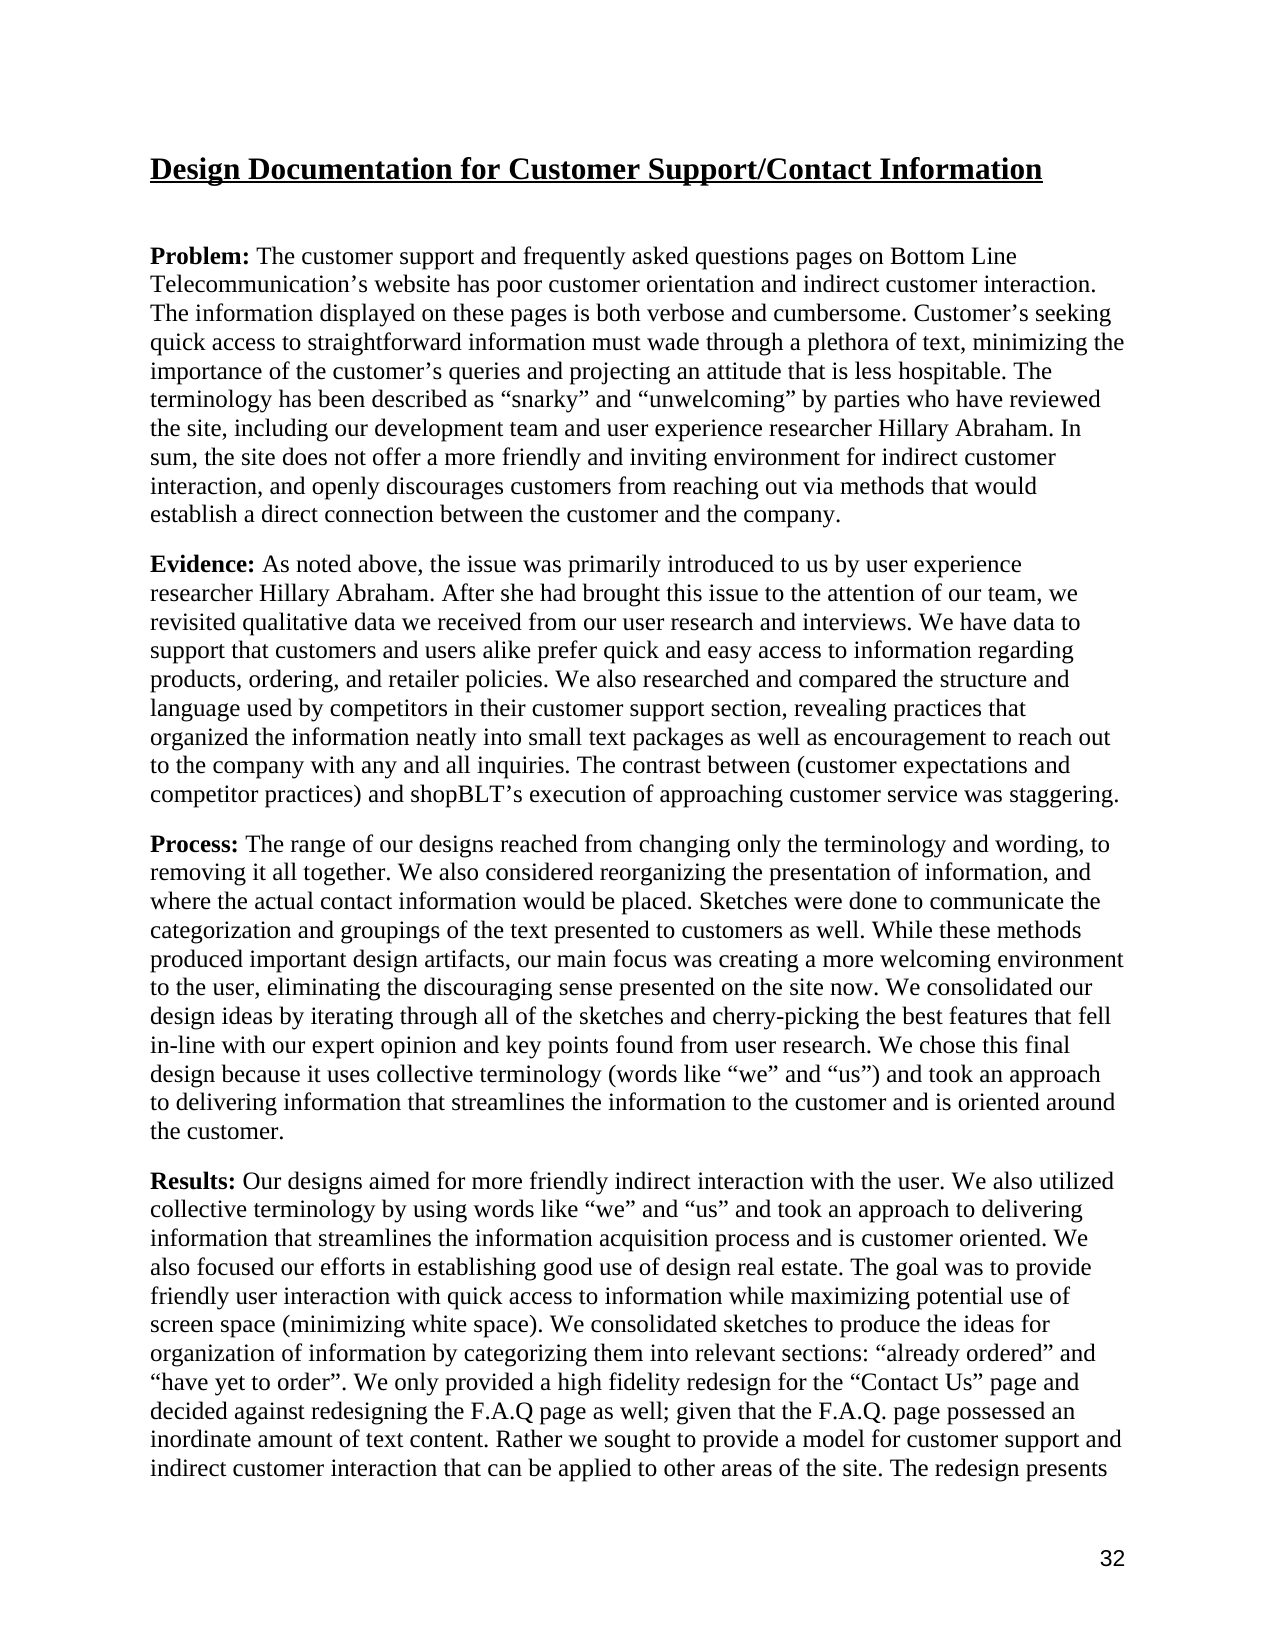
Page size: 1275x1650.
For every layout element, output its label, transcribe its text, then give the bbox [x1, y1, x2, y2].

text Evidence: As noted above, the issue was primarily introduced to us by user experience researcher Hillary Abraham. After she had brought this issue to the attention of our team, we revisited qualitative data we received from our user research and interviews. We have data to support that customers and users alike prefer quick and easy access to information regarding products, ordering, and retailer policies. We also researched and compared the structure and language used by competitors in their customer support section, revealing practices that organized the information neatly into small text packages as well as encouragement to reach out to the company with any and all inquiries. The contrast between (customer expectations and competitor practices) and shopBLT’s execution of approaching customer service was staggering. [150, 549, 1125, 808]
text Process: The range of our designs reached from changing only the terminology and wording, to removing it all together. We also considered reorganizing the presentation of information, and where the actual contact information would be placed. Sketches were done to communicate the categorization and groupings of the text presented to customers as well. While these methods produced important design artifacts, our main focus was creating a more welcoming environment to the user, eliminating the discouraging sense presented on the site now. We consolidated our design ideas by iterating through all of the sketches and cherry-picking the best features that fell in-line with our expert opinion and key points found from user research. We chose this final design because it uses collective terminology (words like “we” and “us”) and took an approach to delivering information that streamlines the information to the customer and is oriented around the customer. [150, 829, 1125, 1145]
subtitle Design Documentation for Customer Support/Contact Information [150, 150, 1125, 186]
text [150, 1166, 1125, 1482]
text Problem: The customer support and frequently asked questions pages on Bottom Line Telecommunication’s website has poor customer orientation and indirect customer interaction. The information displayed on these pages is both verbose and cumbersome. Customer’s seeking quick access to straightforward information must wade through a plethora of text, minimizing the importance of the customer’s queries and projecting an attitude that is less hospitable. The terminology has been described as “snarky” and “unwelcoming” by parties who have reviewed the site, including our development team and user experience researcher Hillary Abraham. In sum, the site does not offer a more friendly and inviting environment for indirect customer interaction, and openly discourages customers from reaching out via methods that would establish a direct connection between the customer and the company. [150, 241, 1125, 528]
